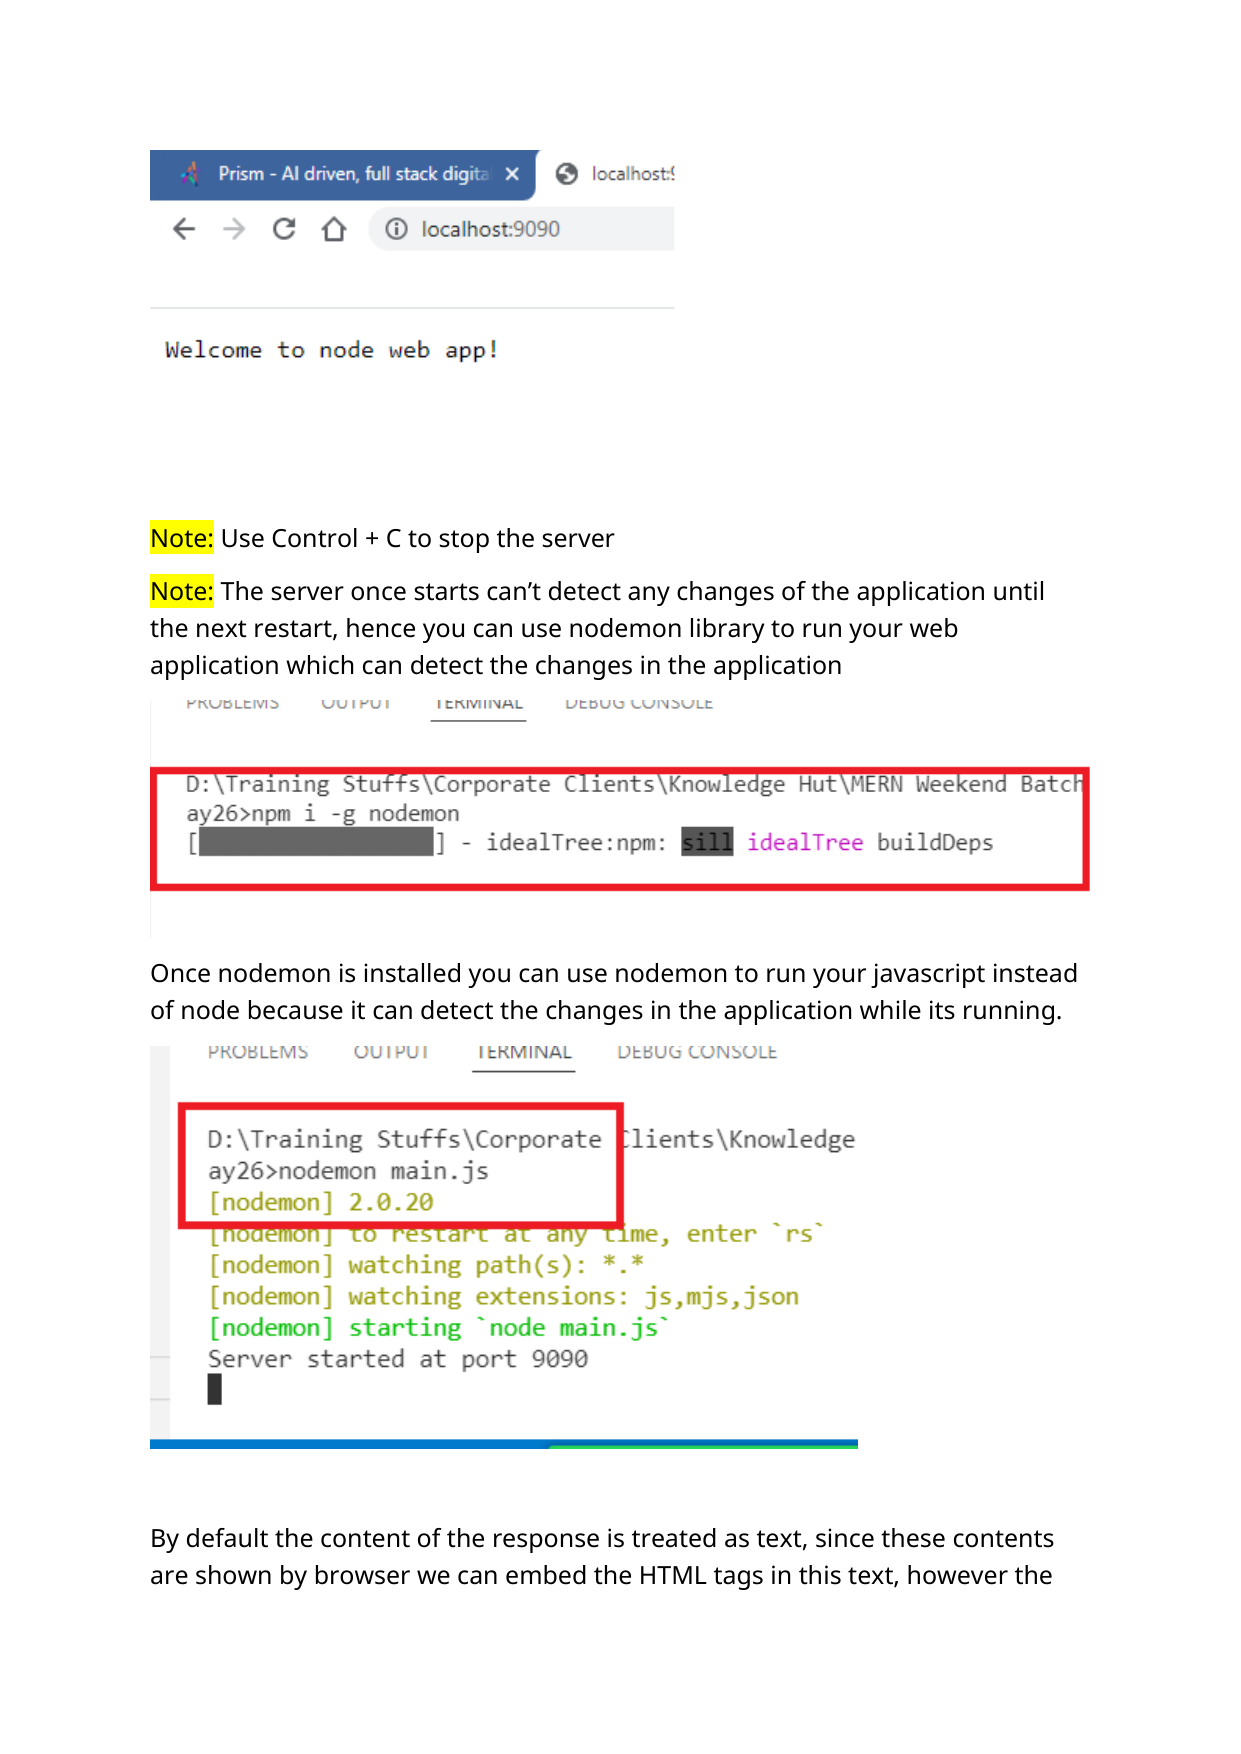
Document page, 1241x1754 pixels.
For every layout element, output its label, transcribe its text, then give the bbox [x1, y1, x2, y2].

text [150, 1521, 1090, 1591]
picture [150, 1046, 858, 1449]
text Note: Use Control + C to stop the server [214, 520, 1090, 554]
picture [150, 150, 675, 502]
text Note: The server once starts can’t detect any changes of the application until the next restart, hence you can use nodemon library to run your web application which can detect the changes in the application [150, 574, 1090, 681]
picture [150, 700, 1090, 938]
text Once nodemon is installed you can use nodemon to run your javascript instead of node because it can detect the changes in the application while its running. [150, 956, 1090, 1027]
